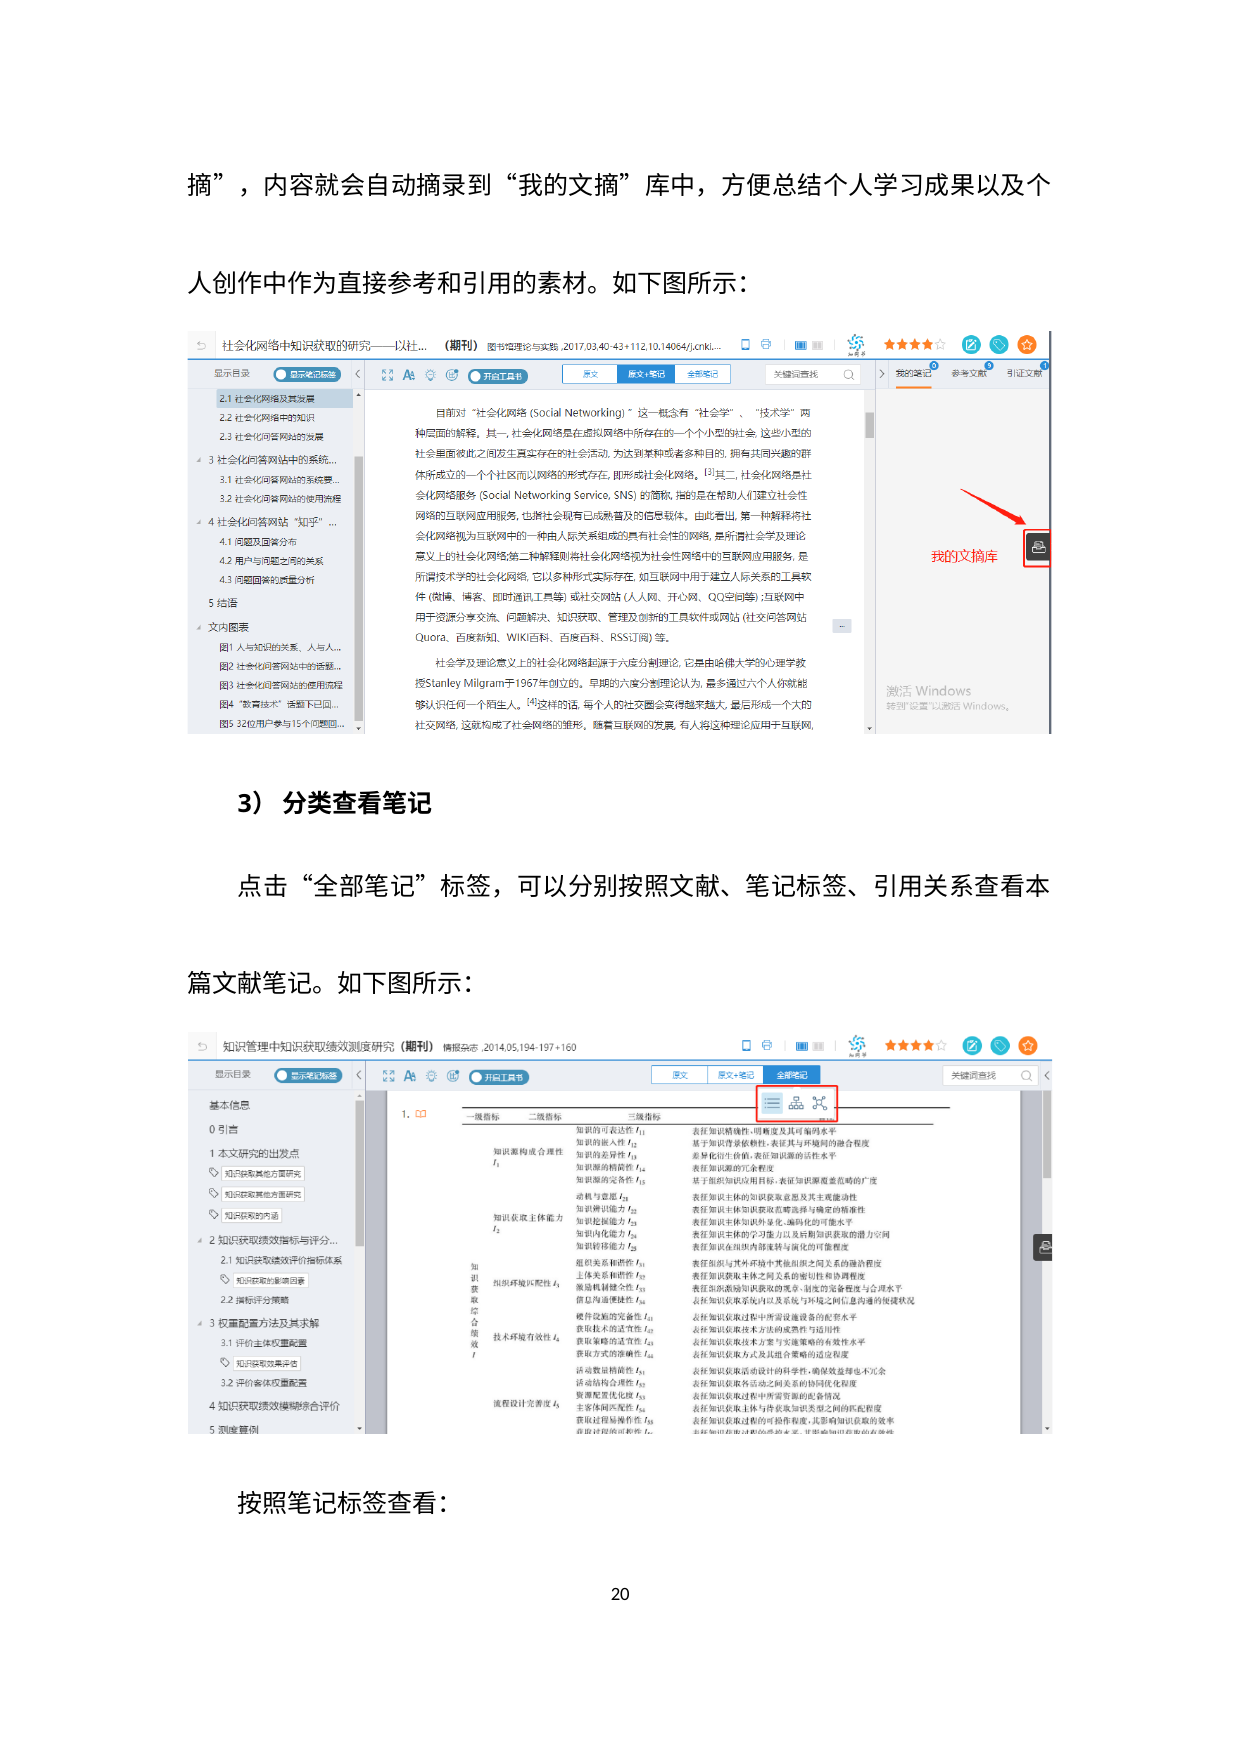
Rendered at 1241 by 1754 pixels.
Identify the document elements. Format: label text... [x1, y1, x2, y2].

list 分类查看笔记 [237, 769, 1053, 834]
text 点击“全部笔记”标签，可以分别按照文献、笔记标签、引用关系查看本篇文献笔记。如下图所示： [187, 852, 1053, 1014]
picture [187, 331, 1052, 734]
picture [188, 1032, 1053, 1434]
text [187, 151, 1053, 314]
text 按照笔记标签查看： [187, 1469, 1053, 1534]
